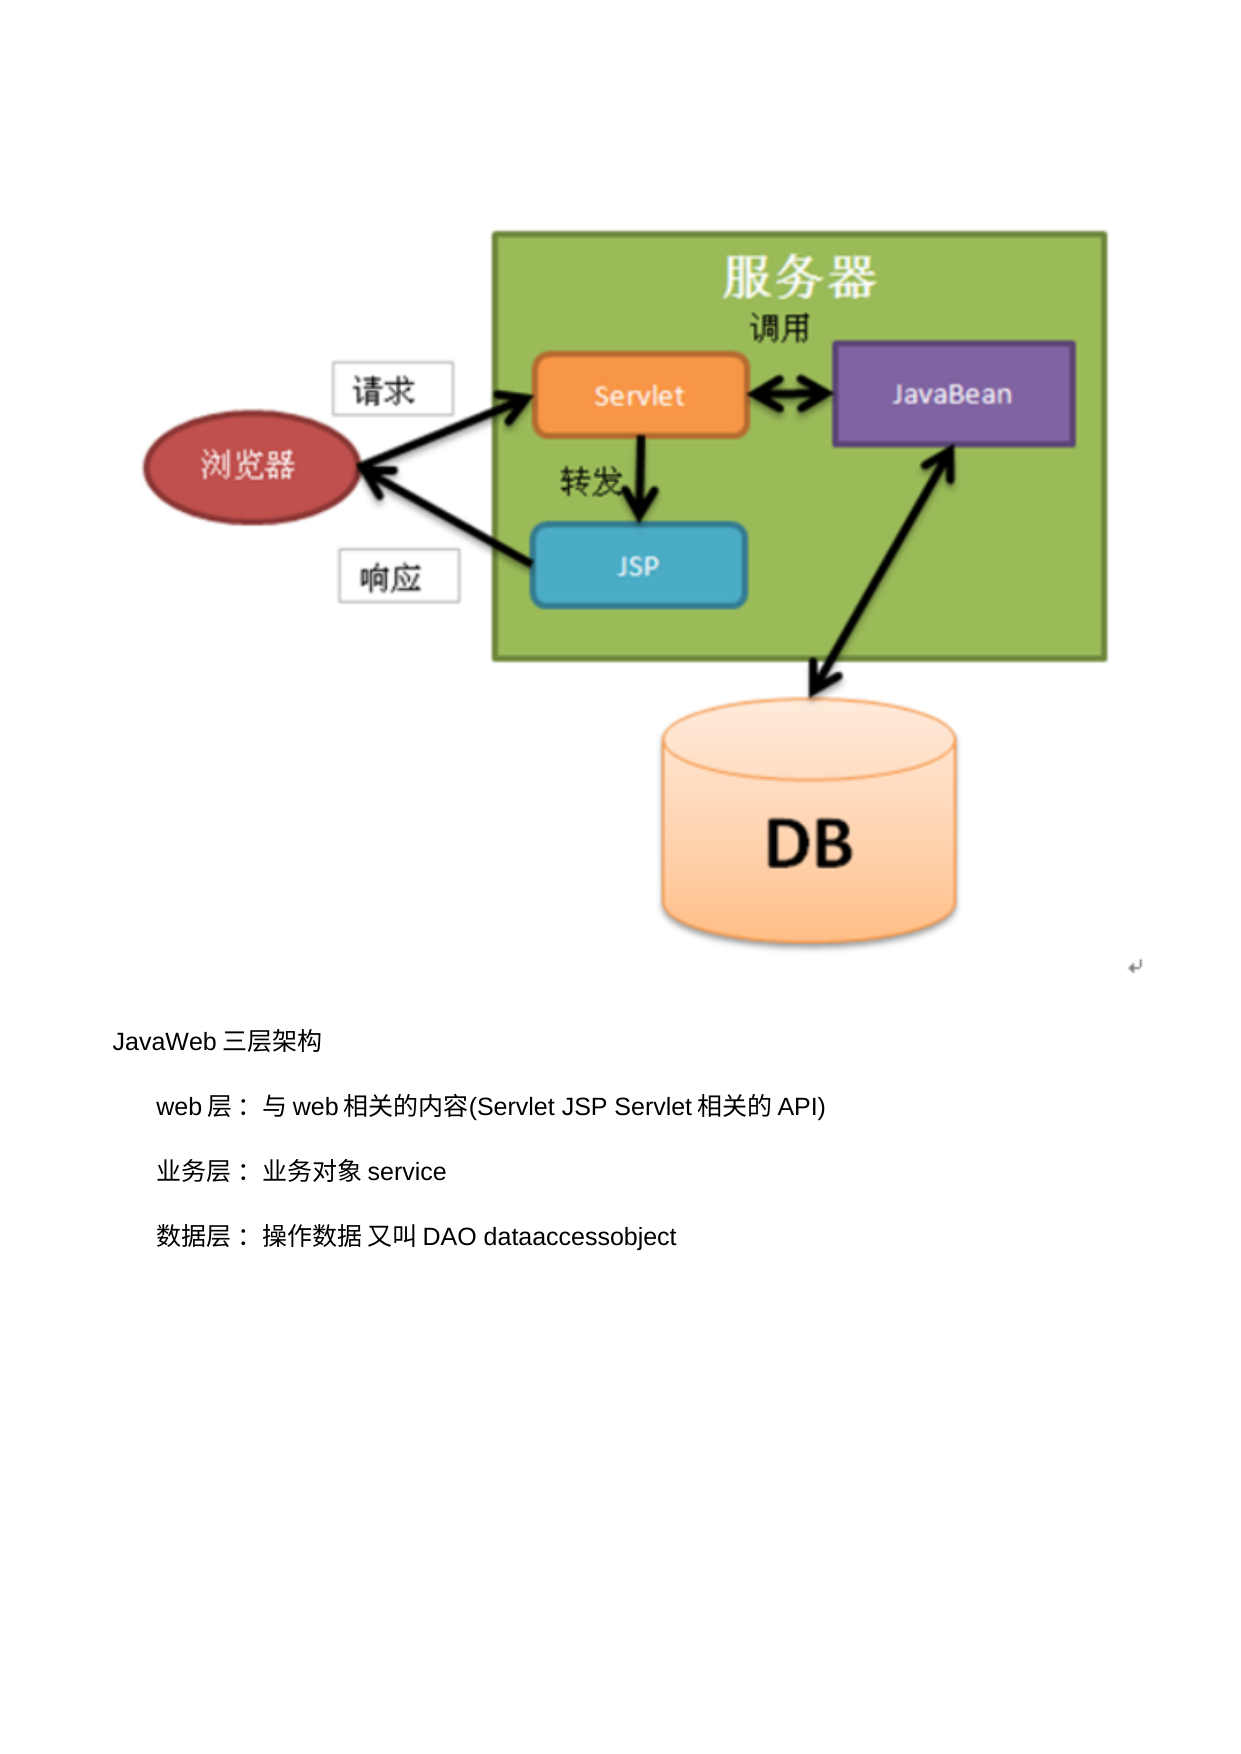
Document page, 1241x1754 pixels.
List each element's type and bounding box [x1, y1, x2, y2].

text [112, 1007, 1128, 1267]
picture [112, 167, 1172, 1001]
